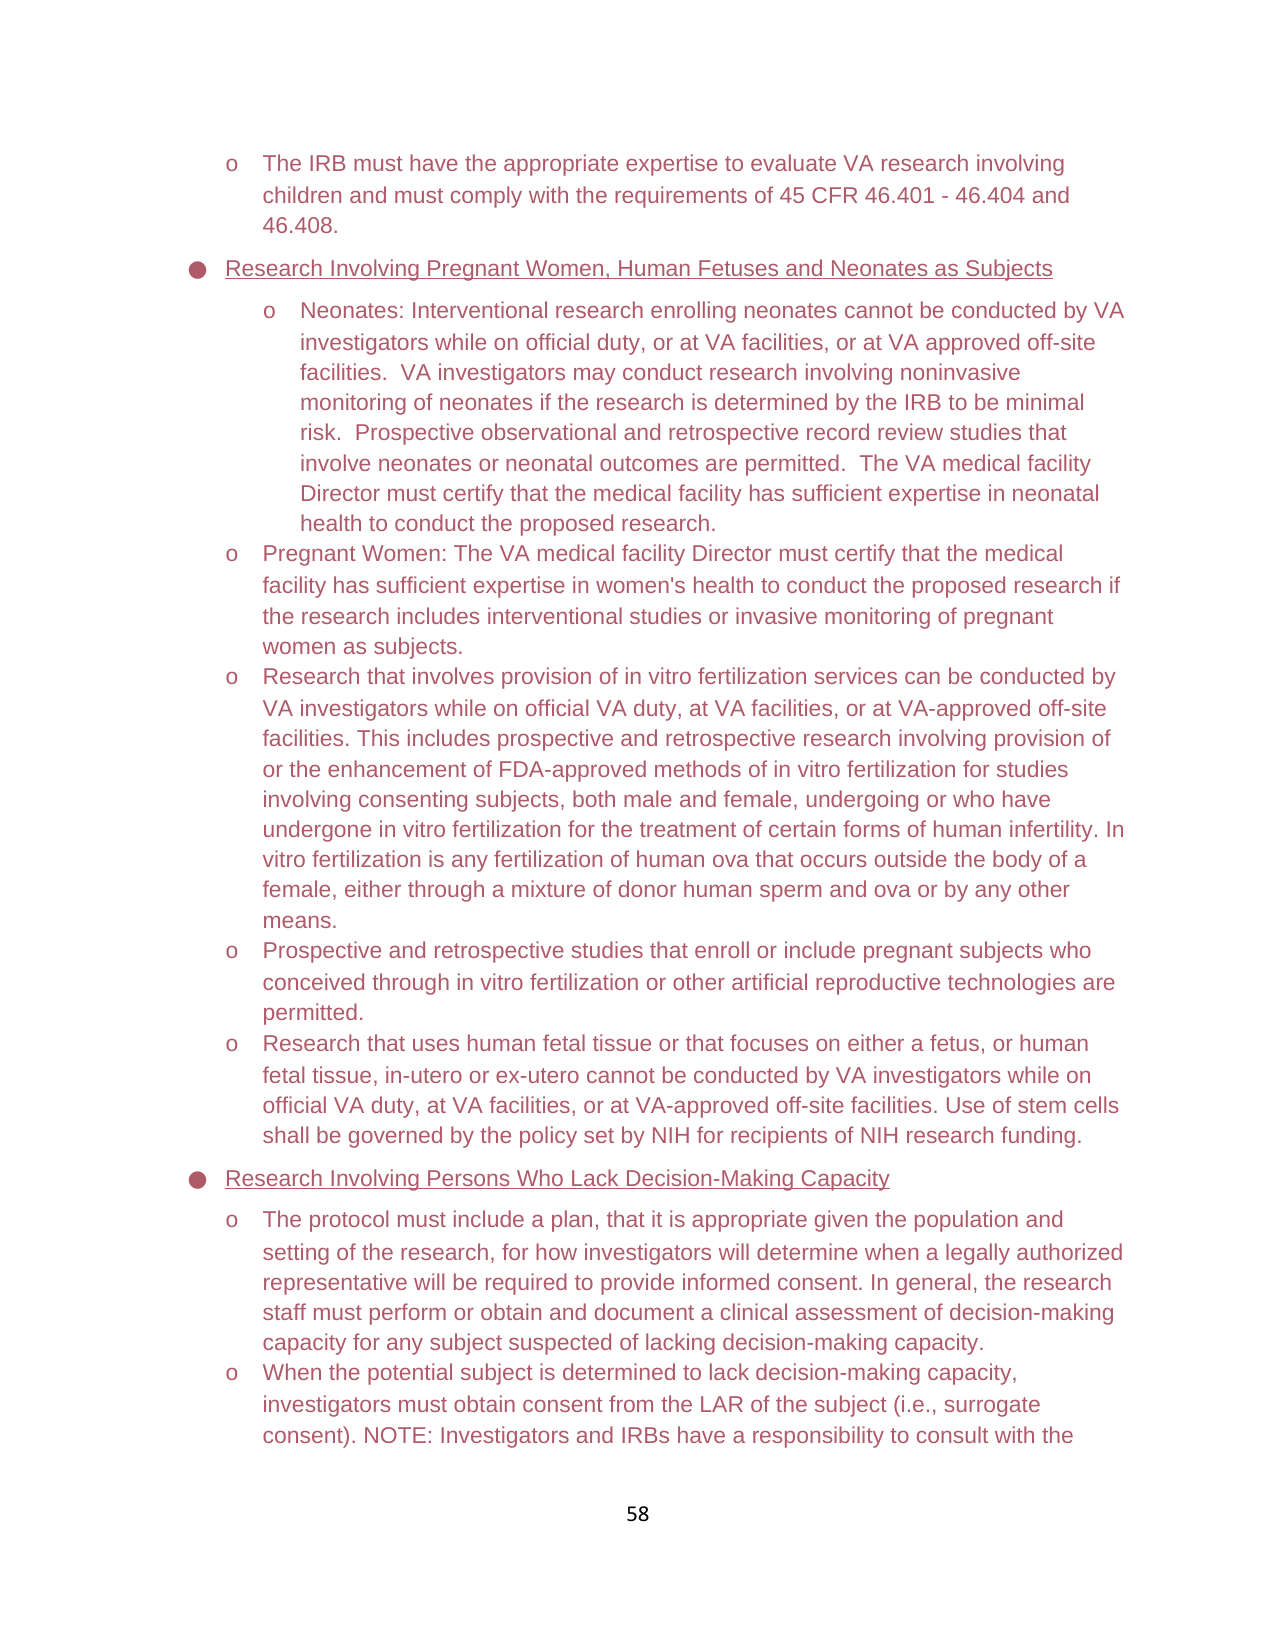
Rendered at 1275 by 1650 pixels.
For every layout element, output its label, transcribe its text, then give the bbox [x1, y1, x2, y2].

list Research that involves provision of in vitro fertilization services can be conducted by VA investigators while on official VA duty, at VA facilities, or at VA-approved off-site facilities. This includes prospective and retrospective research involving provision of or the enhancement of FDA-approved methods of in vitro fertilization for studies involving consenting subjects, both male and female, undergoing or who have undergone in vitro fertilization for the treatment of certain forms of human infertility. In vitro fertilization is any fertilization of human ova that occurs outside the body of a female, either through a mixture of donor human sperm and ova or by any other means. [225, 663, 1125, 933]
list Research Involving Persons Who Lack Decision-Making Capacity [187, 1152, 1125, 1199]
list The protocol must include a plan, that it is appropriate given the population and setting of the research, for how investigators will determine when a legally authorized representative will be required to provide informed consent. In general, the research staff must perform or obtain and document a clinical assessment of decision-making capacity for any subject suspected of lacking decision-making capacity. [225, 1206, 1125, 1355]
list Neonates: Interventional research enrolling neonates cannot be conducted by VA investigators while on official duty, or at VA facilities, or at VA approved off-site facilities. VA investigators may conduct research involving noninvasive monitoring of neonates if the research is determined by the IRB to be minimal risk. Prospective observational and retrospective record review studies that involve neonates or neonatal outcomes are permitted. The VA medical facility Director must certify that the medical facility has sufficient expertise in neonatal health to conduct the proposed research. [262, 297, 1125, 536]
list Prospective and retrospective studies that enroll or include pregnant subjects who conceived through in vitro fertilization or other artificial reproductive technologies are permitted. [225, 937, 1125, 1026]
list Pregnant Women: The VA medical facility Director must certify that the medical facility has sufficient expertise in women's health to conduct the proposed research if the research includes interventional studies or invasive monitoring of pregnant women as subjects. [225, 540, 1125, 659]
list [225, 1359, 1125, 1448]
list The IRB must have the appropriate expertise to evaluate VA research involving children and must comply with the requirements of 45 CFR 46.401 - 46.404 and 46.408. [225, 150, 1125, 239]
list Research Involving Pregnant Women, Human Fetuses and Neonates as Subjects [187, 243, 1125, 289]
list Research that uses human fetal tissue or that focuses on either a fetus, or human fetal tissue, in-utero or ex-utero cannot be conducted by VA investigators while on official VA duty, at VA facilities, or at VA-approved off-site facilities. Use of stem cells shall be governed by the policy set by NIH for recipients of NIH research funding. [225, 1029, 1125, 1148]
